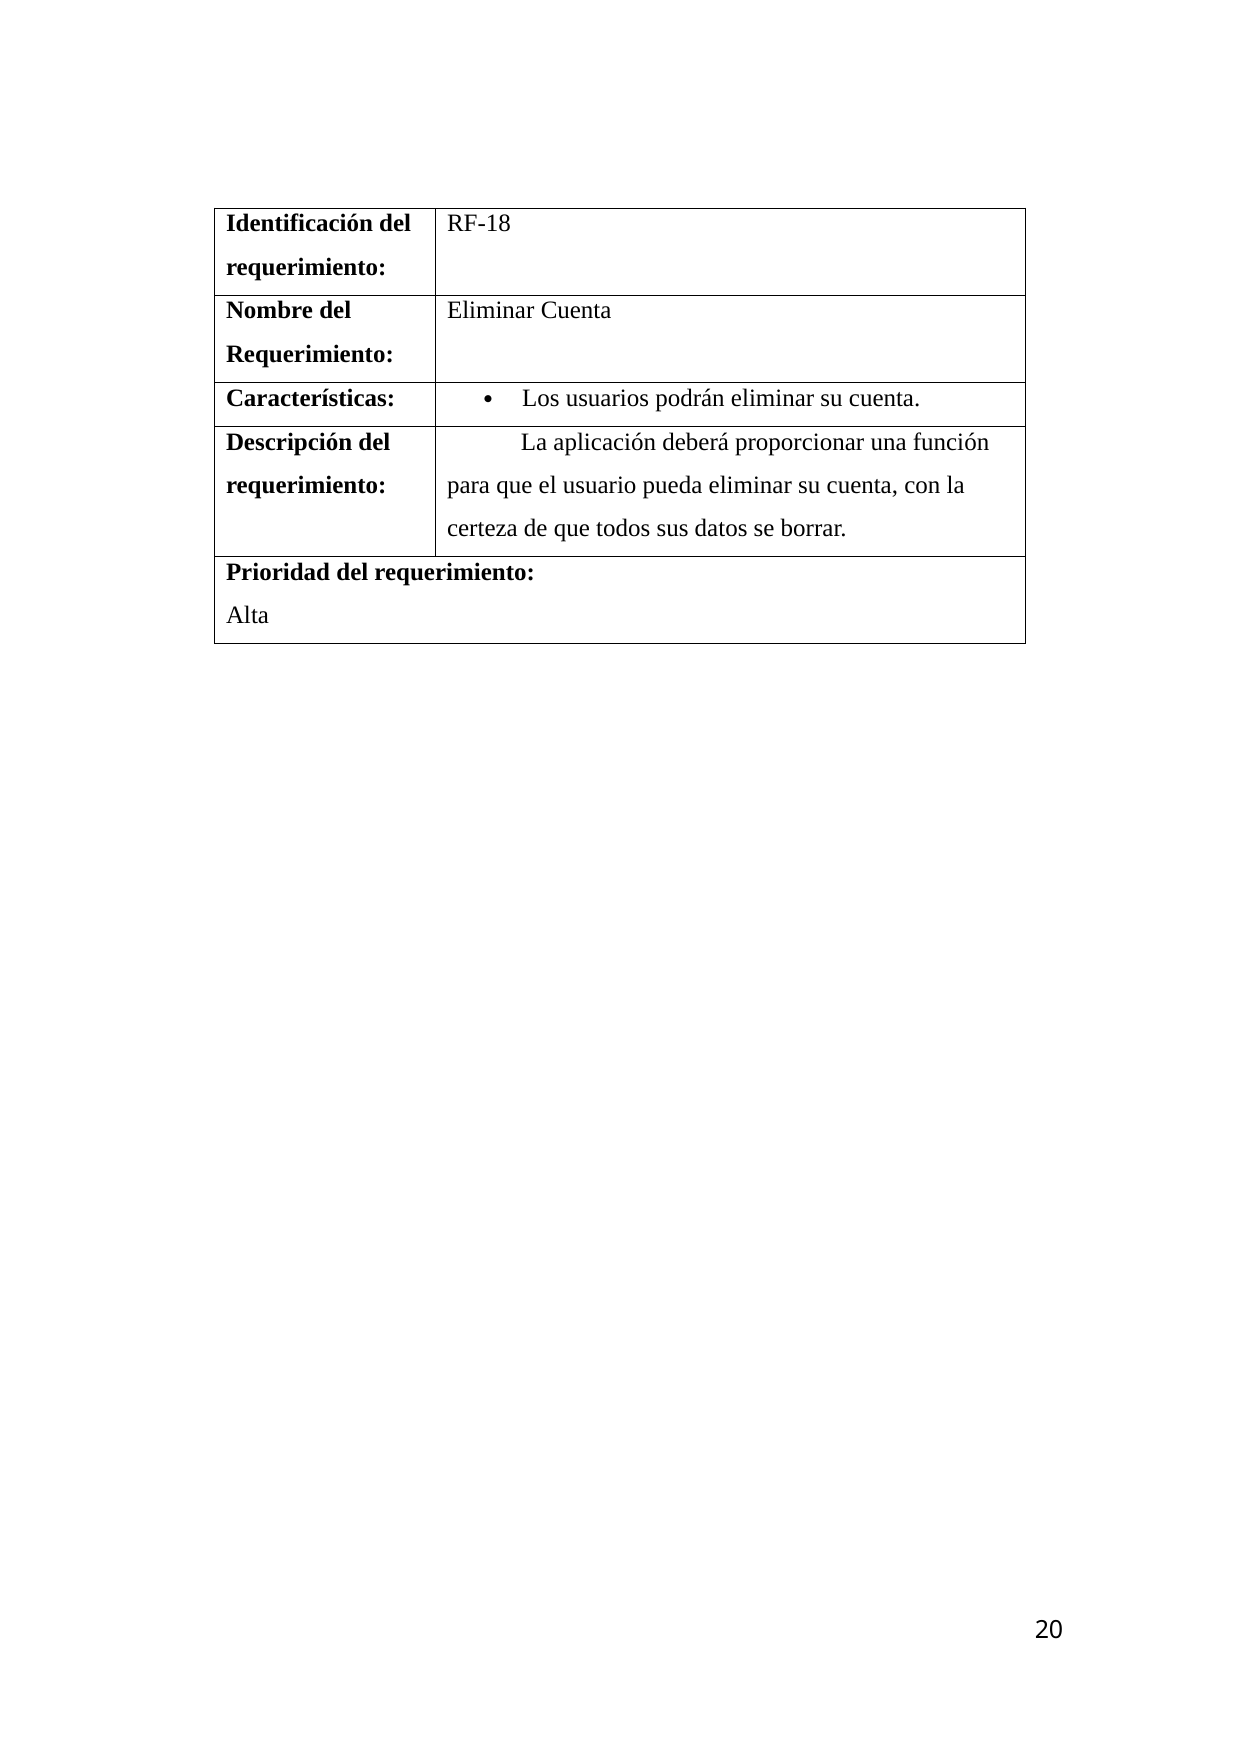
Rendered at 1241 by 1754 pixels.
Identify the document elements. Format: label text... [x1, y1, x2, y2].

table_cell Eliminar Cuenta [436, 296, 1025, 382]
table_cell Prioridad del requerimiento: Alta [215, 557, 1025, 643]
table_header Identificación del requerimiento: [215, 209, 435, 294]
table_cell Nombre del Requerimiento: [215, 296, 435, 382]
table_cell La aplicación deberá proporcionar una función para que el usuario pueda eliminar su cuenta, con la certeza de que todos sus datos se borrar. [436, 427, 1025, 556]
table_cell Los usuarios podrán eliminar su cuenta. [436, 383, 1025, 426]
table_cell Características: [215, 383, 435, 426]
table_cell Descripción del requerimiento: [215, 427, 435, 556]
table_header RF-18 [436, 209, 1025, 294]
